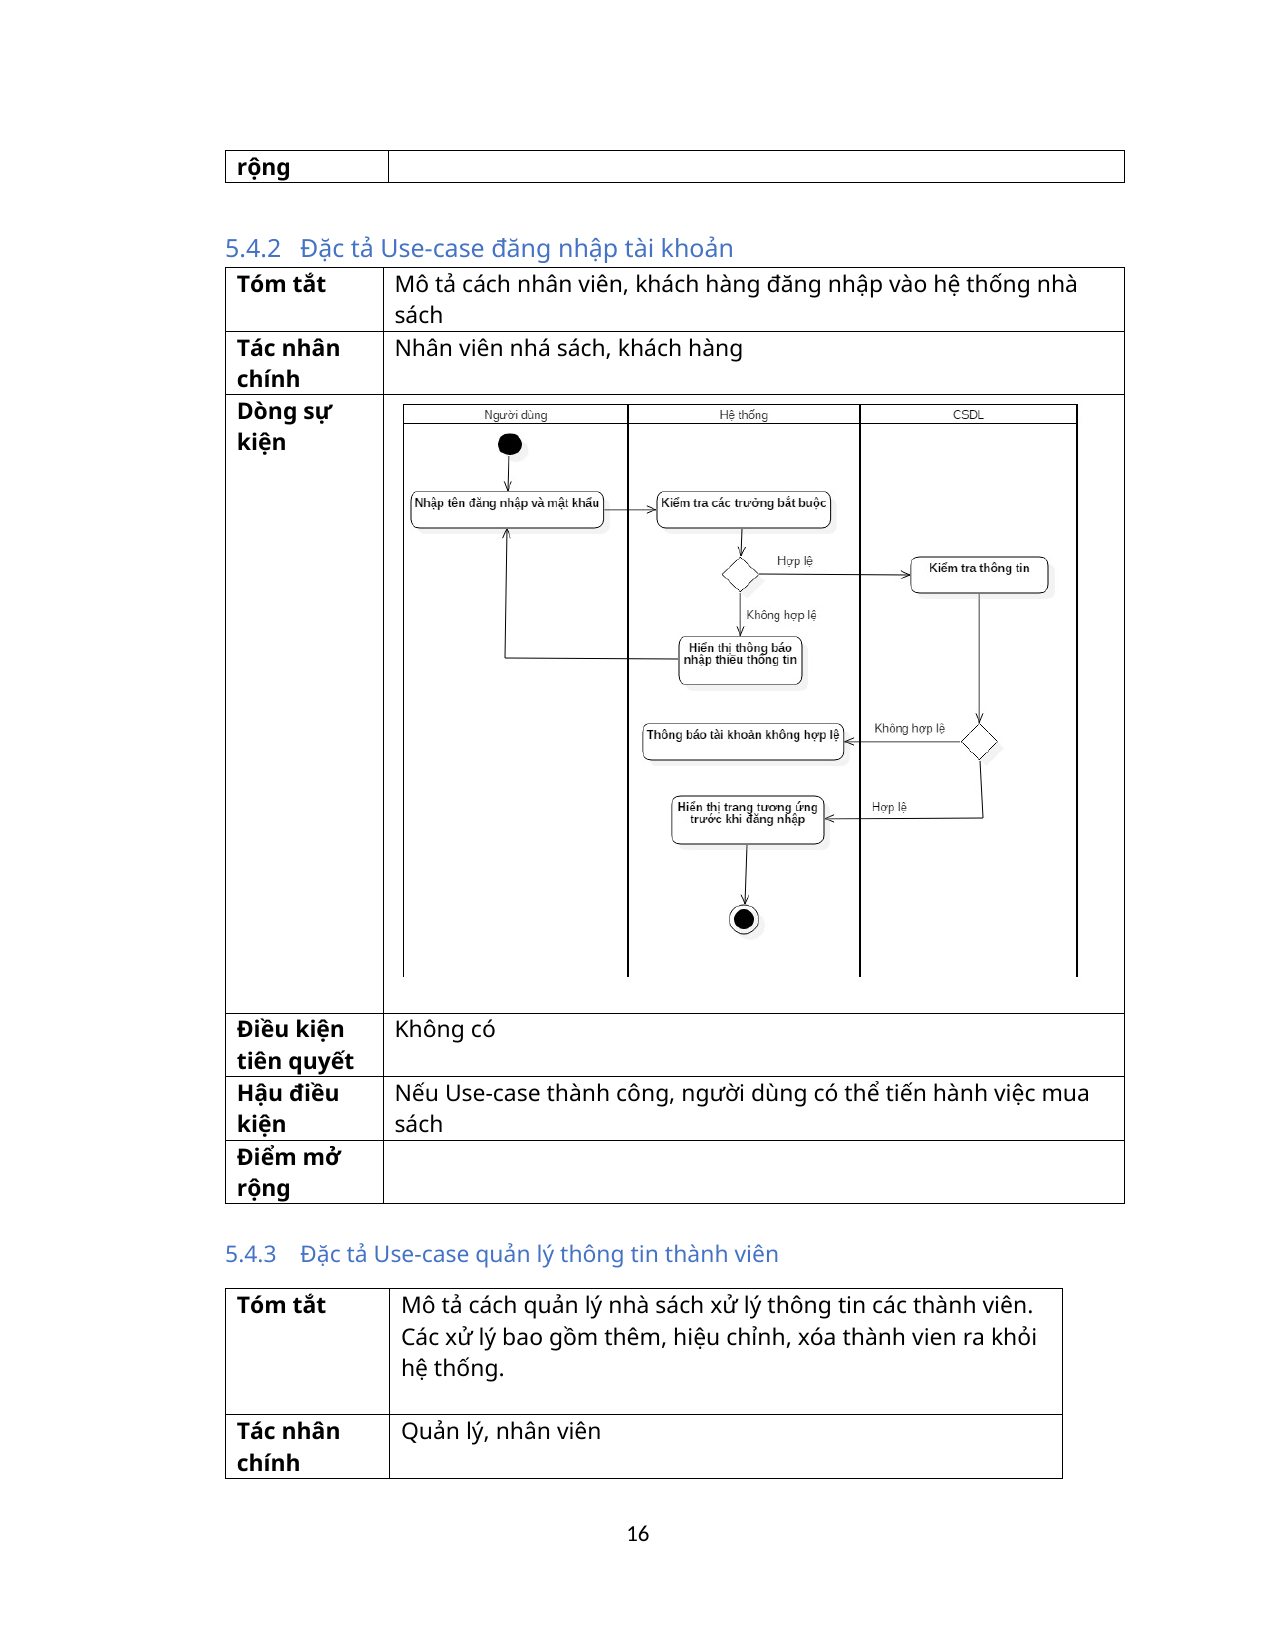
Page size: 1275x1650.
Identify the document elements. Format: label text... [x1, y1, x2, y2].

table_cell Nhân viên nhá sách, khách hàng [384, 332, 1124, 394]
table_cell Tác nhân chính [226, 1415, 389, 1478]
table_cell Tác nhân chính [226, 332, 383, 394]
table_cell Nếu Use-case thành công, người dùng có thể tiến hành việc mua sách [384, 1077, 1124, 1139]
table_header Tóm tắt [226, 268, 383, 331]
picture [394, 395, 1113, 1013]
table_header Mô tả cách quản lý nhà sách xử lý thông tin các thành viên. Các xử lý bao gồm thêm, hiệu chỉnh, xóa thành vien ra khỏi hệ thống. [390, 1289, 1062, 1414]
table_cell Quản lý, nhân viên [390, 1415, 1062, 1478]
table_cell [384, 1141, 1124, 1203]
table_cell Điều kiện tiên quyết [226, 1014, 383, 1076]
subtitle Đặc tả Use-case đăng nhập tài khoản [225, 230, 1125, 264]
table_cell Điểm mở rộng [226, 1141, 383, 1203]
table_cell Dòng sự kiện [226, 395, 383, 1012]
table_cell Không có [384, 1014, 1124, 1076]
table_cell [1113, 395, 1124, 1012]
table_cell Điểm mở rộng [226, 151, 388, 182]
table_header Tóm tắt [226, 1289, 389, 1414]
table_cell [384, 395, 394, 1012]
table_header Mô tả cách nhân viên, khách hàng đăng nhập vào hệ thống nhà sách [384, 268, 1124, 331]
table_cell Hậu điều kiện [226, 1077, 383, 1139]
list Đặc tả Use-case quản lý thông tin thành viên [225, 1238, 1125, 1269]
table_cell [389, 151, 1124, 182]
